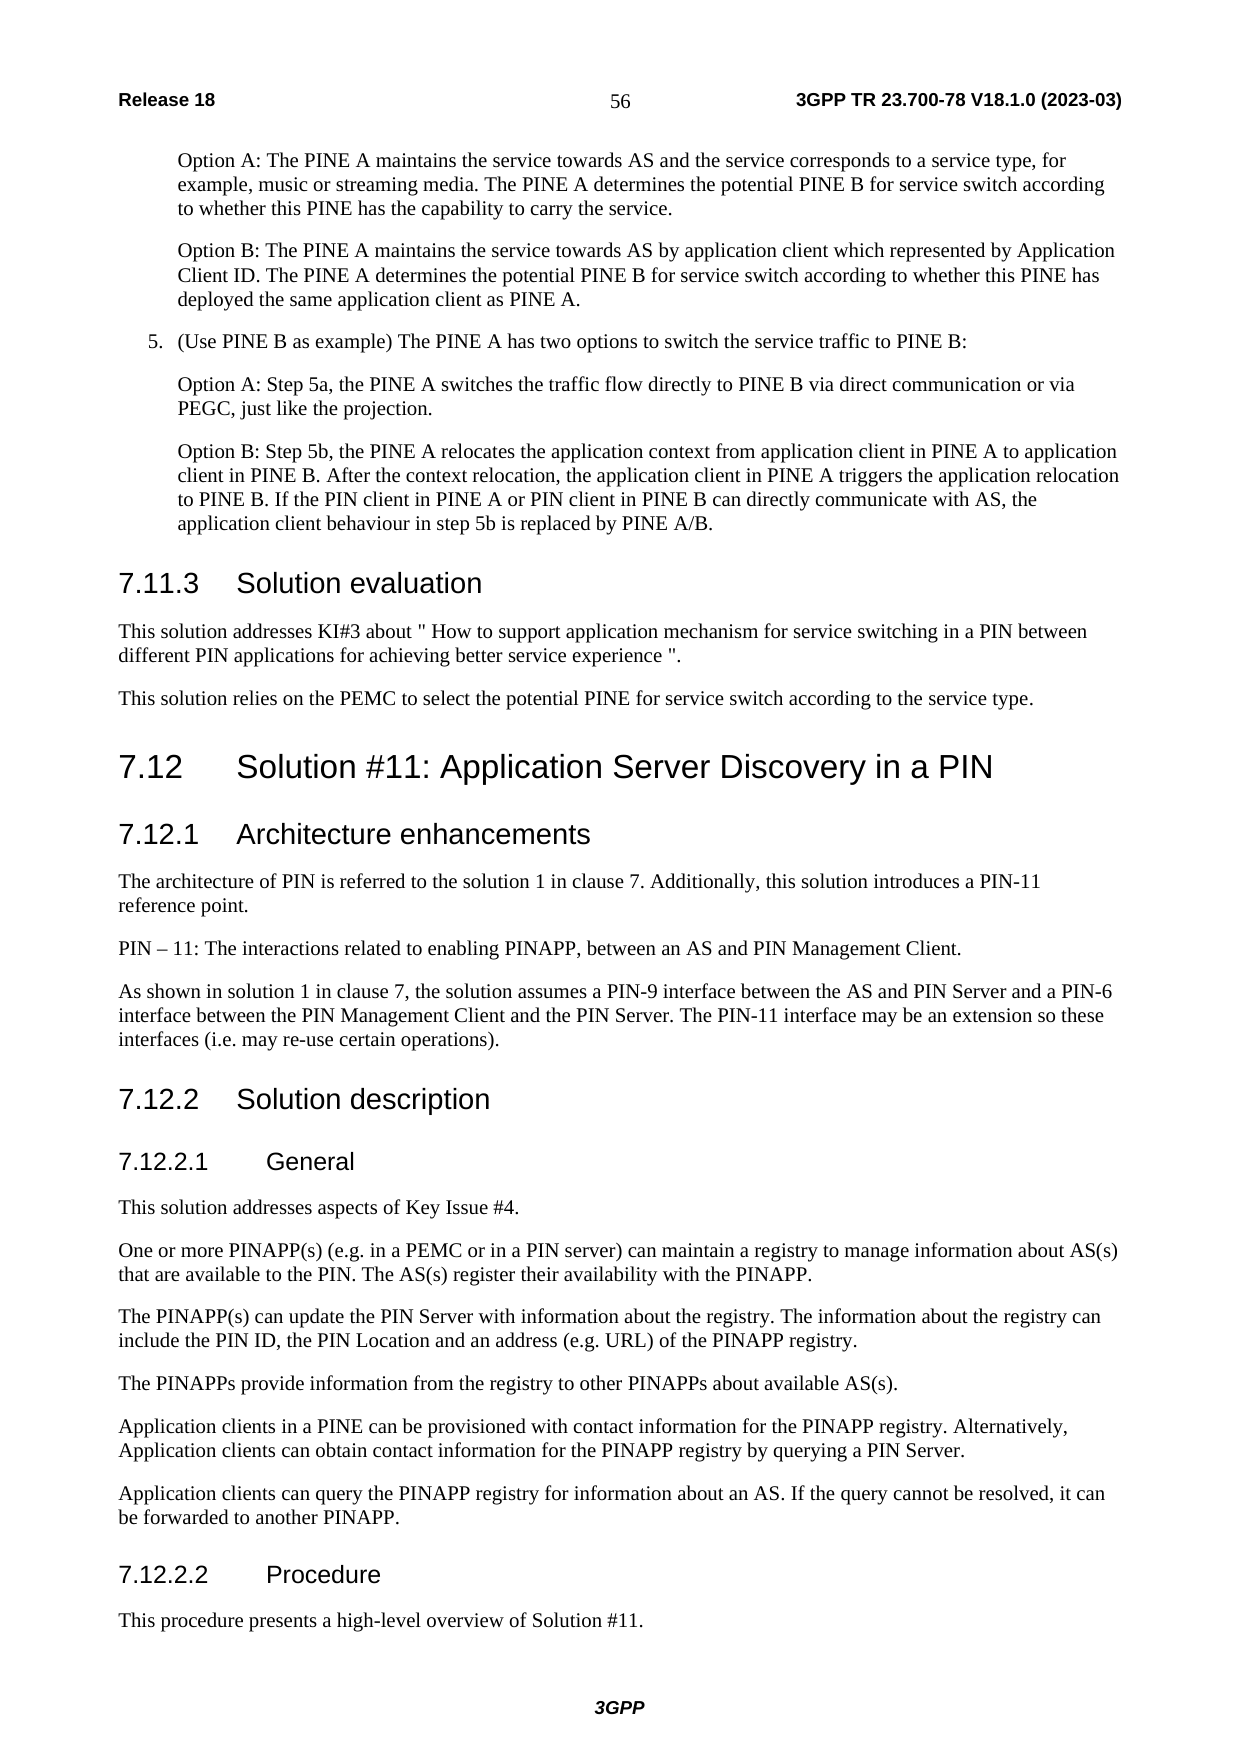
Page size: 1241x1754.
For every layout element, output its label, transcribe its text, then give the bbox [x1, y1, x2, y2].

text As shown in solution 1 in clause 7, the solution assumes a PIN-9 interface between the AS and PIN Server and a PIN-6 interface between the PIN Management Client and the PIN Server. The PIN-11 interface may be an extension so these interfaces (i.e. may re-use certain operations). [118, 979, 1122, 1051]
text One or more PINAPP(s) (e.g. in a PEMC or in a PIN server) can maintain a registry to manage information about AS(s) that are available to the PIN. The AS(s) register their availability with the PINAPP. [118, 1237, 1122, 1286]
subtitle 7.12 Solution #11: Application Server Discovery in a PIN [118, 747, 1122, 786]
text PIN – 11: The interactions related to enabling PINAPP, between an AS and PIN Management Client. [118, 936, 1122, 960]
text The architecture of PIN is referred to the solution 1 in clause 7. Additionally, this solution introduces a PIN-11 reference point. [118, 869, 1122, 917]
text 5. (Use PINE B as example) The PINE A has two options to switch the service traffic to PINE B: [148, 329, 1122, 353]
subtitle 7.12.2.1 General [118, 1147, 1122, 1176]
text The PINAPPs provide information from the registry to other PINAPPs about available AS(s). [118, 1371, 1122, 1395]
text This solution relies on the PEMC to select the potential PINE for service switch according to the service type. [118, 686, 1122, 710]
text Option B: Step 5b, the PINE A relocates the application context from application client in PINE A to application client in PINE B. After the context relocation, the application client in PINE A triggers the application relocation to PINE B. If the PIN client in PINE A or PIN client in PINE B can directly communicate with AS, the application client behaviour in step 5b is replaced by PINE A/B. [177, 439, 1122, 535]
text This solution addresses aspects of Key Issue #4. [118, 1195, 1122, 1219]
subtitle 7.12.2.2 Procedure [118, 1560, 1122, 1589]
text The PINAPP(s) can update the PIN Server with information about the registry. The information about the registry can include the PIN ID, the PIN Location and an address (e.g. URL) of the PINAPP registry. [118, 1304, 1122, 1352]
text Application clients can query the PINAPP registry for information about an AS. If the query cannot be resolved, it can be forwarded to another PINAPP. [118, 1481, 1122, 1529]
subtitle 7.12.1 Architecture enhancements [118, 817, 1122, 851]
text This procedure presents a high-level overview of Solution #11. [118, 1608, 1122, 1632]
subtitle 7.11.3 Solution evaluation [118, 567, 1122, 600]
text Option B: The PINE A maintains the service towards AS by application client which represented by Application Client ID. The PINE A determines the potential PINE B for service switch according to whether this PINE has deployed the same application client as PINE A. [177, 238, 1122, 311]
subtitle 7.12.2 Solution description [118, 1082, 1122, 1116]
text This solution addresses KI#3 about " How to support application mechanism for service switching in a PIN between different PIN applications for achieving better service experience ". [118, 619, 1122, 667]
text Option A: Step 5a, the PINE A switches the traffic flow directly to PINE B via direct communication or via PEGC, just like the projection. [177, 372, 1122, 420]
text Application clients in a PINE can be provisioned with contact information for the PINAPP registry. Alternatively, Application clients can obtain contact information for the PINAPP registry by querying a PIN Server. [118, 1414, 1122, 1462]
text Option A: The PINE A maintains the service towards AS and the service corresponds to a service type, for example, music or streaming media. The PINE A determines the potential PINE B for service switch according to whether this PINE has the capability to carry the service. [177, 147, 1122, 220]
